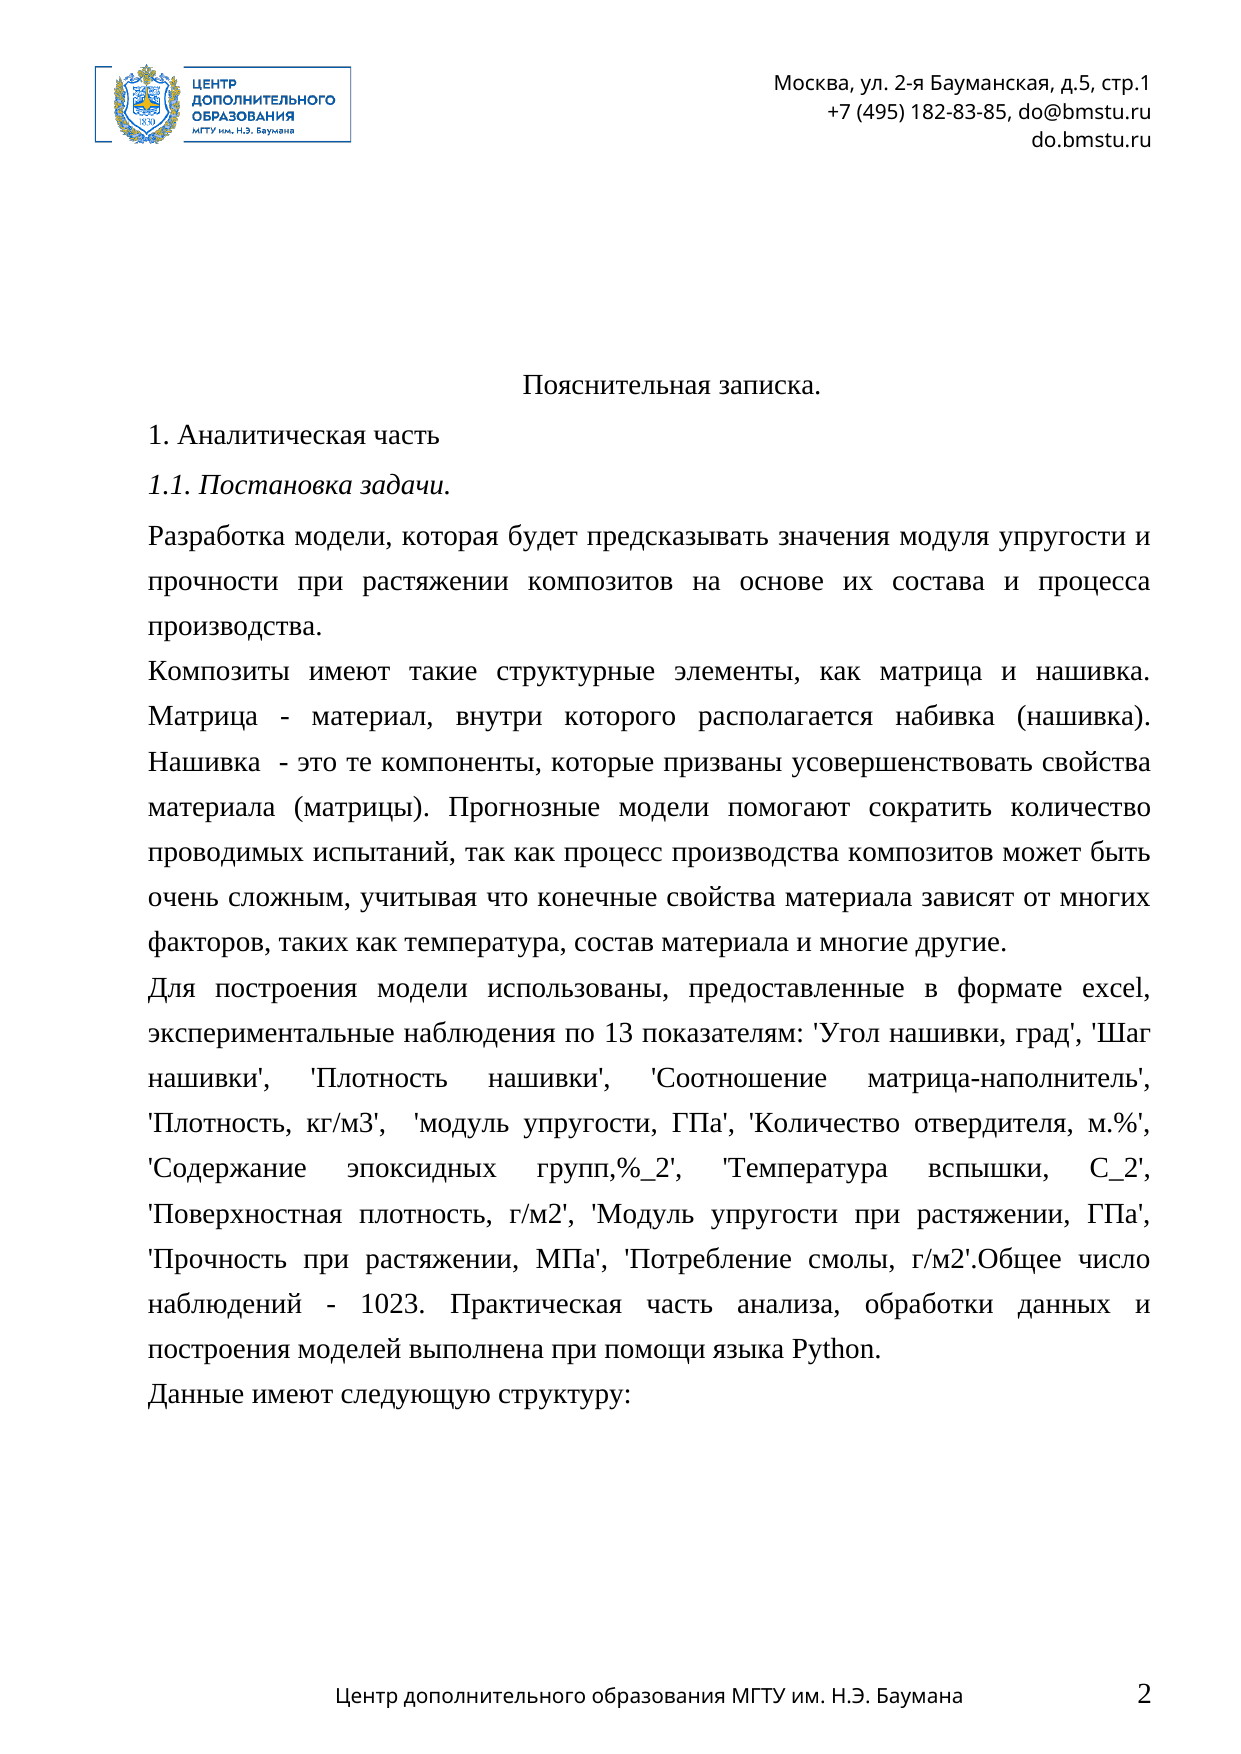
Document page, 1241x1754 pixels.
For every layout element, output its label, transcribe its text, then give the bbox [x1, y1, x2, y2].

text 1.1. Постановка задачи. [148, 467, 1152, 501]
text Разработка модели, которая будет предсказывать значения модуля упругости и прочности при растяжении композитов на основе их состава и процесса производства. [148, 518, 1152, 642]
text Для построения модели использованы, предоставленные в формате excel, экспериментальные наблюдения по 13 показателям: 'Угол нашивки, град', 'Шаг нашивки', 'Плотность нашивки', 'Соотношение матрица-наполнитель', 'Плотность, кг/м3', 'модуль упругости, ГПа', 'Количество отвердителя, м.%', 'Содержание эпоксидных групп,%_2', 'Температура вспышки, С_2', 'Поверхностная плотность, г/м2', 'Модуль упругости при растяжении, ГПа', 'Прочность при растяжении, МПа', 'Потребление смолы, г/м2'.Общее число наблюдений - 1023. Практическая часть анализа, обработки данных и построения моделей выполнена при помощи языка Python. [148, 970, 1152, 1365]
picture [94, 64, 352, 144]
text Композиты имеют такие структурные элементы, как матрица и нашивка. Матрица - материал, внутри которого располагается набивка (нашивка). Нашивка - это те компоненты, которые призваны усовершенствовать свойства материала (матрицы). Прогнозные модели помогают сократить количество проводимых испытаний, так как процесс производства композитов может быть очень сложным, учитывая что конечные свойства материала зависят от многих факторов, таких как температура, состав материала и многие другие. [148, 653, 1152, 958]
text Данные имеют следующую структуру: [148, 1377, 1152, 1410]
text 1. Аналитическая часть [148, 417, 1152, 451]
text Пояснительная записка. [192, 367, 1152, 400]
